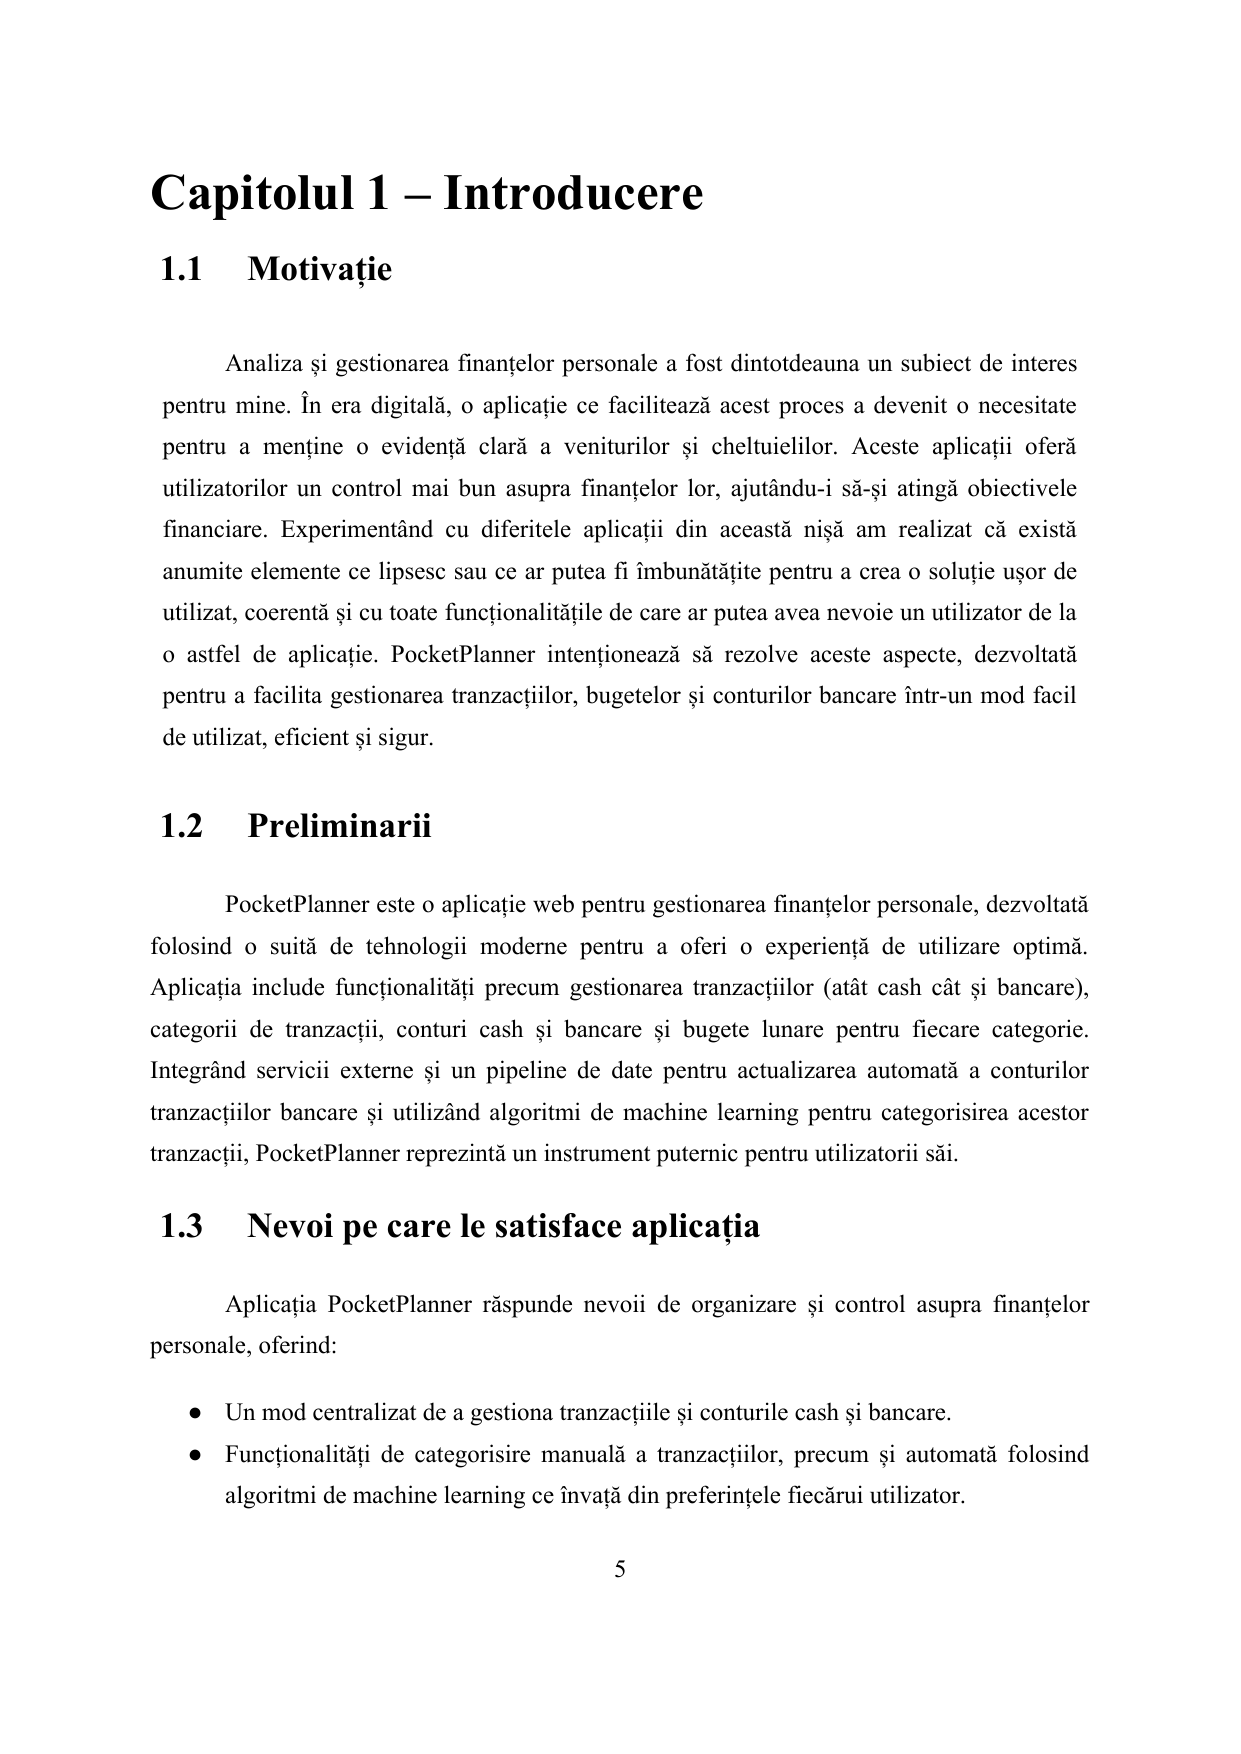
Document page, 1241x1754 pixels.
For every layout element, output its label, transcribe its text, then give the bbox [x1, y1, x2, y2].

subtitle Preliminarii [159, 806, 1090, 846]
list Funcționalități de categorisire manuală a tranzacțiilor, precum și automată folosind algoritmi de machine learning ce învață din preferințele fiecărui utilizator. [187, 1440, 1090, 1509]
text Aplicația PocketPlanner răspunde nevoii de organizare și control asupra finanțelor personale, oferind: [150, 1290, 1090, 1359]
text PocketPlanner este o aplicație web pentru gestionarea finanțelor personale, dezvoltată folosind o suită de tehnologii moderne pentru a oferi o experiență de utilizare optimă. Aplicația include funcționalități precum gestionarea tranzacțiilor (atât cash cât și bancare), categorii de tranzacții, conturi cash și bancare și bugete lunare pentru fiecare categorie. Integrând servicii externe și un pipeline de date pentru actualizarea automată a conturilor tranzacțiilor bancare și utilizând algoritmi de machine learning pentru categorisirea acestor tranzacții, PocketPlanner reprezintă un instrument puternic pentru utilizatorii săi. [150, 890, 1090, 1167]
list Un mod centralizat de a gestiona tranzacțiile și conturile cash și bancare. [187, 1398, 1090, 1426]
text Analiza și gestionarea finanțelor personale a fost dintotdeauna un subiect de interes pentru mine. În era digitală, o aplicație ce facilitează acest proces a devenit o necesitate pentru a menține o evidență clară a veniturilor și cheltuielilor. Aceste aplicații oferă utilizatorilor un control mai bun asupra finanțelor lor, ajutându-i să-și atingă obiectivele financiare. Experimentând cu diferitele aplicații din această nișă am realizat că există anumite elemente ce lipsesc sau ce ar putea fi îmbunătățite pentru a crea o soluție ușor de utilizat, coerentă și cu toate funcționalitățile de care ar putea avea nevoie un utilizator de la o astfel de aplicație. PocketPlanner intenționează să rezolve aceste aspecte, dezvoltată pentru a facilita gestionarea tranzacțiilor, bugetelor și conturilor bancare într-un mod facil de utilizat, eficient și sigur. [162, 349, 1078, 751]
subtitle Capitolul 1 – Introducere [150, 164, 1090, 221]
